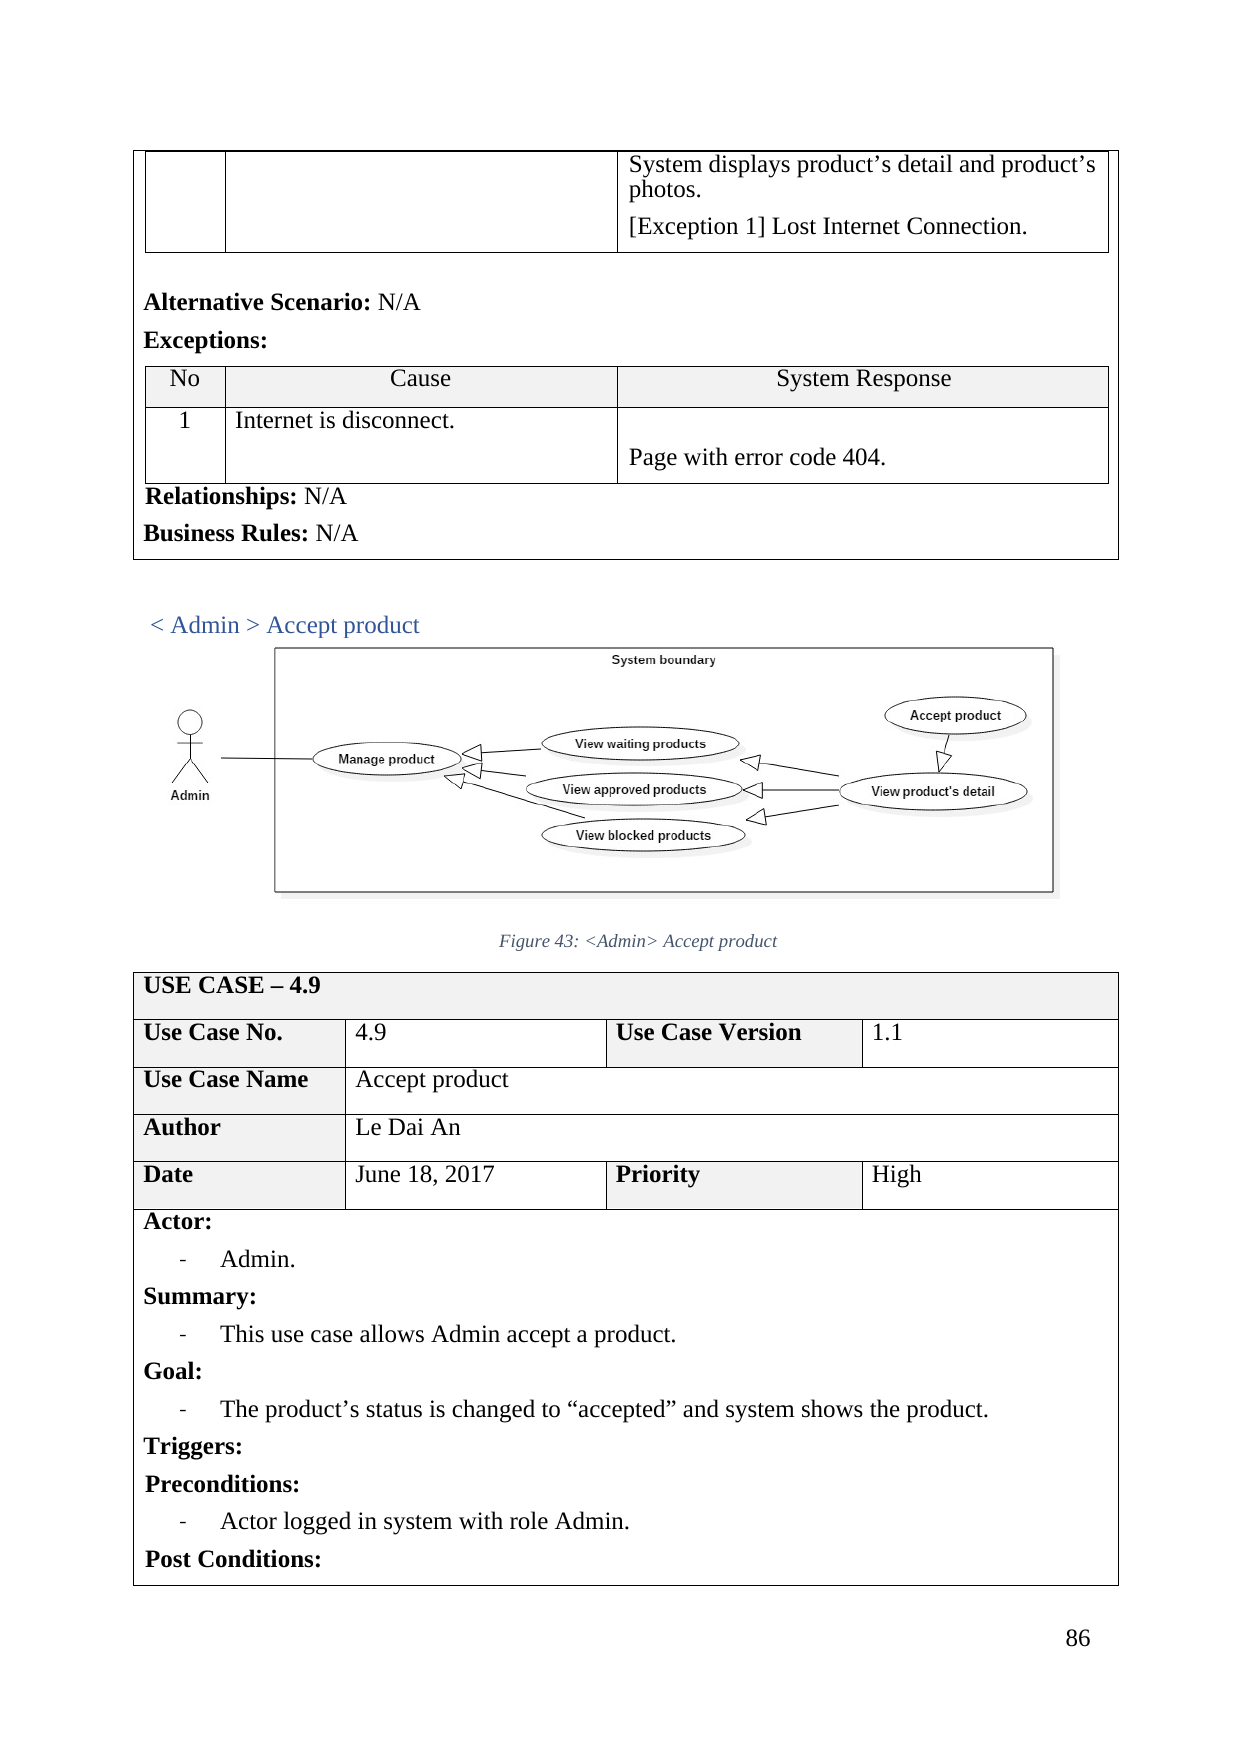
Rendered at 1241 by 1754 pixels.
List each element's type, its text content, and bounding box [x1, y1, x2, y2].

subtitle < Admin > Accept product [150, 610, 1090, 638]
table_cell Accept product [346, 1068, 1118, 1114]
table_cell Priority [607, 1162, 862, 1208]
table_cell Use Case No. [134, 1020, 345, 1067]
table_cell High [863, 1162, 1118, 1208]
picture [150, 638, 1090, 930]
table_cell Use Case Name [134, 1068, 345, 1114]
table_cell 1.1 [863, 1020, 1118, 1067]
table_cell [134, 1210, 1118, 1584]
text Figure 43: <Admin> Accept product [187, 930, 1090, 951]
table_cell Date [134, 1162, 345, 1208]
table_cell June 18, 2017 [346, 1162, 606, 1208]
table_header USE CASE – 4.9 [134, 973, 1118, 1019]
table_cell Use Case Version [607, 1020, 862, 1067]
table_cell Le Dai An [346, 1115, 1118, 1161]
table_cell 4.9 [346, 1020, 606, 1067]
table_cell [134, 151, 1118, 559]
table_cell Author [134, 1115, 345, 1161]
